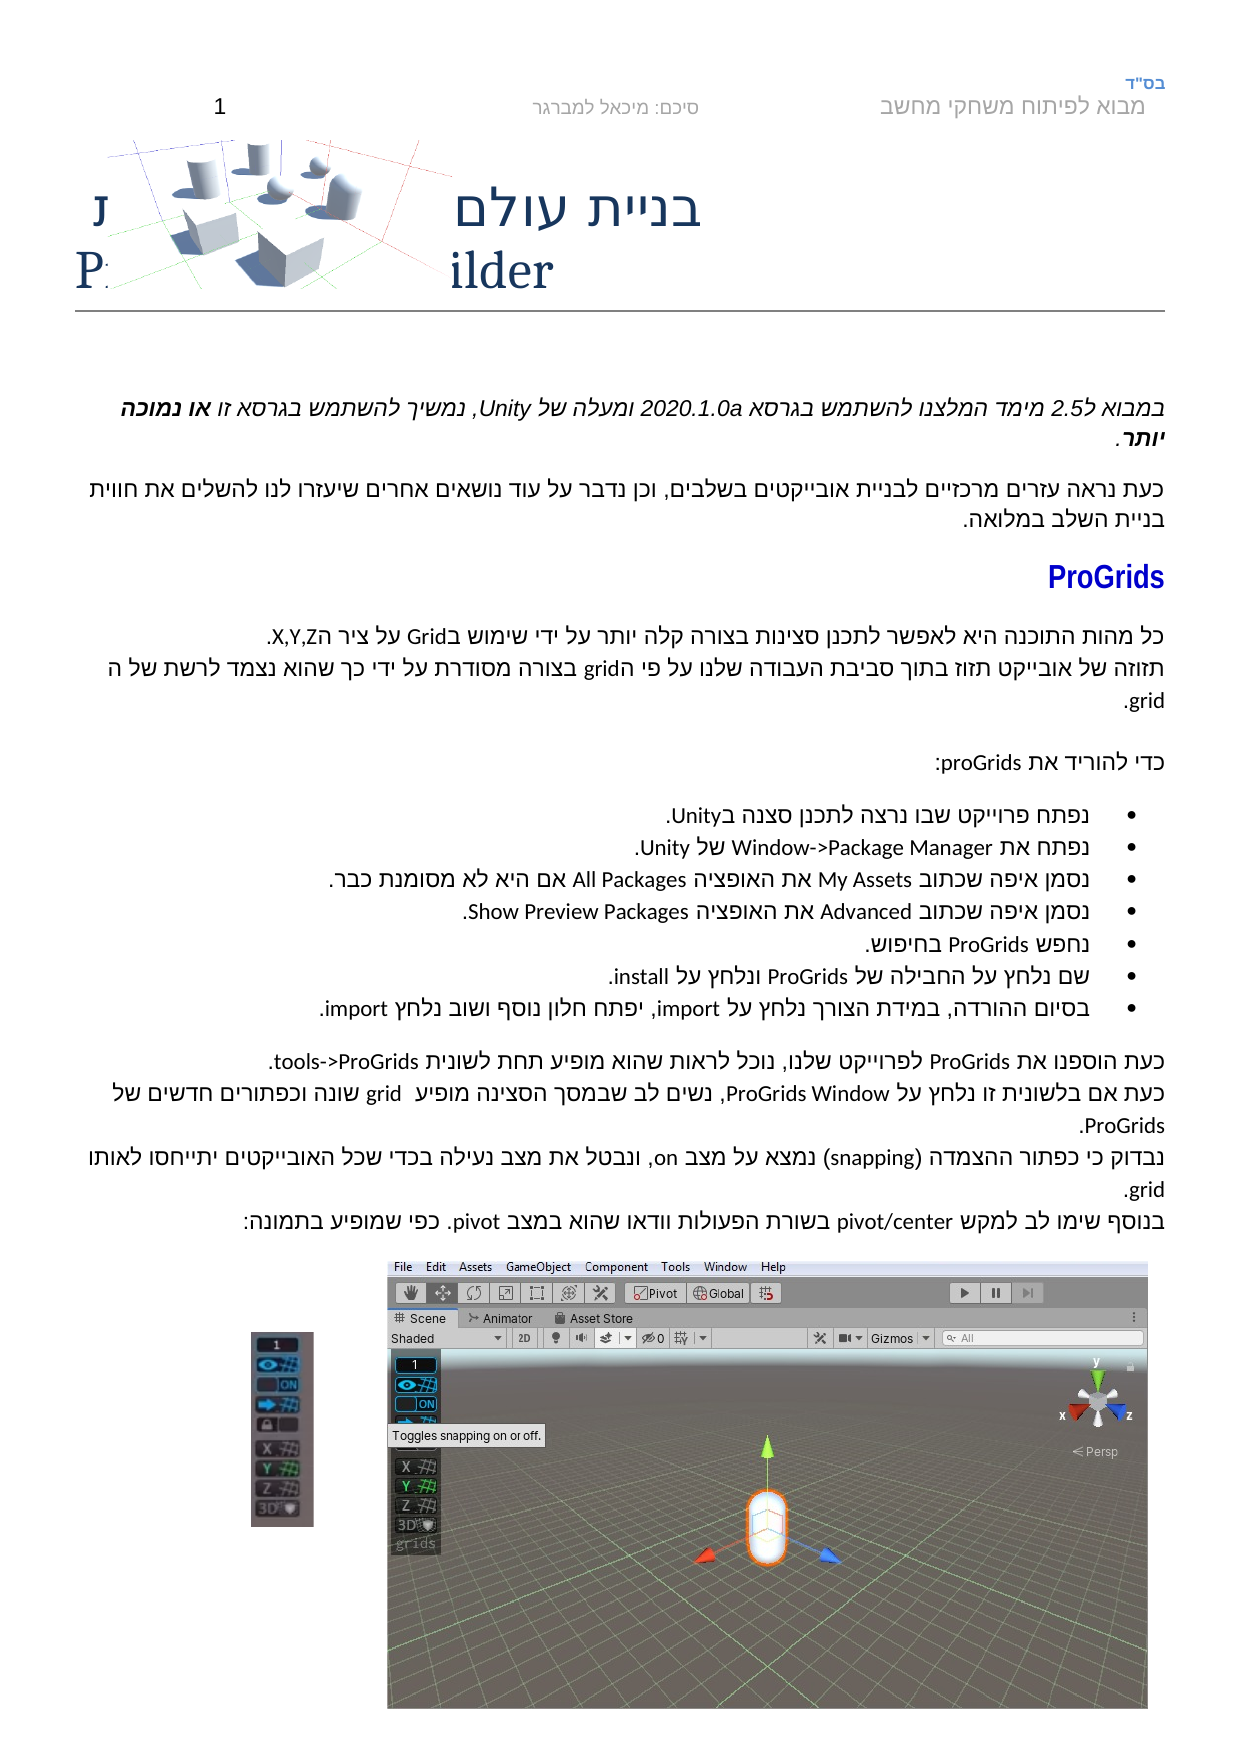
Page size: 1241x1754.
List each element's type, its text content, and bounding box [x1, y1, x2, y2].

list נסמן איפה שכתוב My Assets את האופציה All Packages אם היא לא מסומנת כבר. [75, 865, 1128, 893]
text בניית עולם 3-ממדי בעזרת ProGrid & ProBuilder [75, 176, 1165, 310]
list בסיום ההורדה, במידת הצורך נלחץ על import, יפתח חלון נוסף ושוב נלחץ import. [75, 994, 1128, 1022]
picture [251, 1332, 314, 1527]
list נסמן איפה שכתוב Advanced את האופציה Show Preview Packages. [75, 897, 1128, 926]
text במבוא ל2.5 מימד המלצנו להשתמש בגרסא 2020.1.0a ומעלה של Unity, נמשיך להשתמש בגרסא זו או נמוכה יותר. [75, 394, 1165, 451]
list נפתח את Window->Package Manager של Unity. [75, 833, 1128, 861]
picture [387, 1261, 1148, 1709]
list נחפש ProGrids בחיפוש. [75, 930, 1128, 958]
text כל מהות התוכנה היא לאפשר לתכנן סצינות בצורה קלה יותר על ידי שימוש בGrid על ציר הX,Y,Z. תזוזה של אובייקט תזוז בתוך סביבת העבודה שלנו על פי הgrid בצורה מסודרת על ידי כך שהוא נצמד לרשת של הgrid. כדי להוריד את proGrids: [75, 622, 1165, 776]
list שם נלחץ על החבילה של ProGrids ונלחץ על install. [75, 962, 1128, 990]
picture [107, 140, 453, 289]
text כעת נראה עזרים מרכזיים לבניית אובייקטים בשלבים, וכן נדבר על עוד נושאים אחרים שיעזרו לנו להשלים את חווית בניית השלב במלואה. [75, 476, 1165, 532]
list נפתח פרוייקט שבו נרצה לתכנן סצנה בUnity. [75, 801, 1128, 829]
text כעת הוספנו את ProGrids לפרוייקט שלנו, נוכל לראות שהוא מופיע תחת לשונית tools->ProGrids. כעת אם בלשונית זו נלחץ על ProGrids Window, נשים לב שבמסך הסצינה מופיע grid שונה וכפתורים חדשים של ProGrids. נבדוק כי כפתור ההצמדה (snapping) נמצא על מצב on, ונבטל את מצב נעילה בכדי שכל האובייקטים יתייחסו לאותו grid. בנוסף שימו לב למקש pivot/center בשורת הפעולות וודאו שהוא במצב pivot. כפי שמופיע בתמונה: [75, 1047, 1165, 1235]
subtitle ProGrids [75, 557, 1165, 595]
